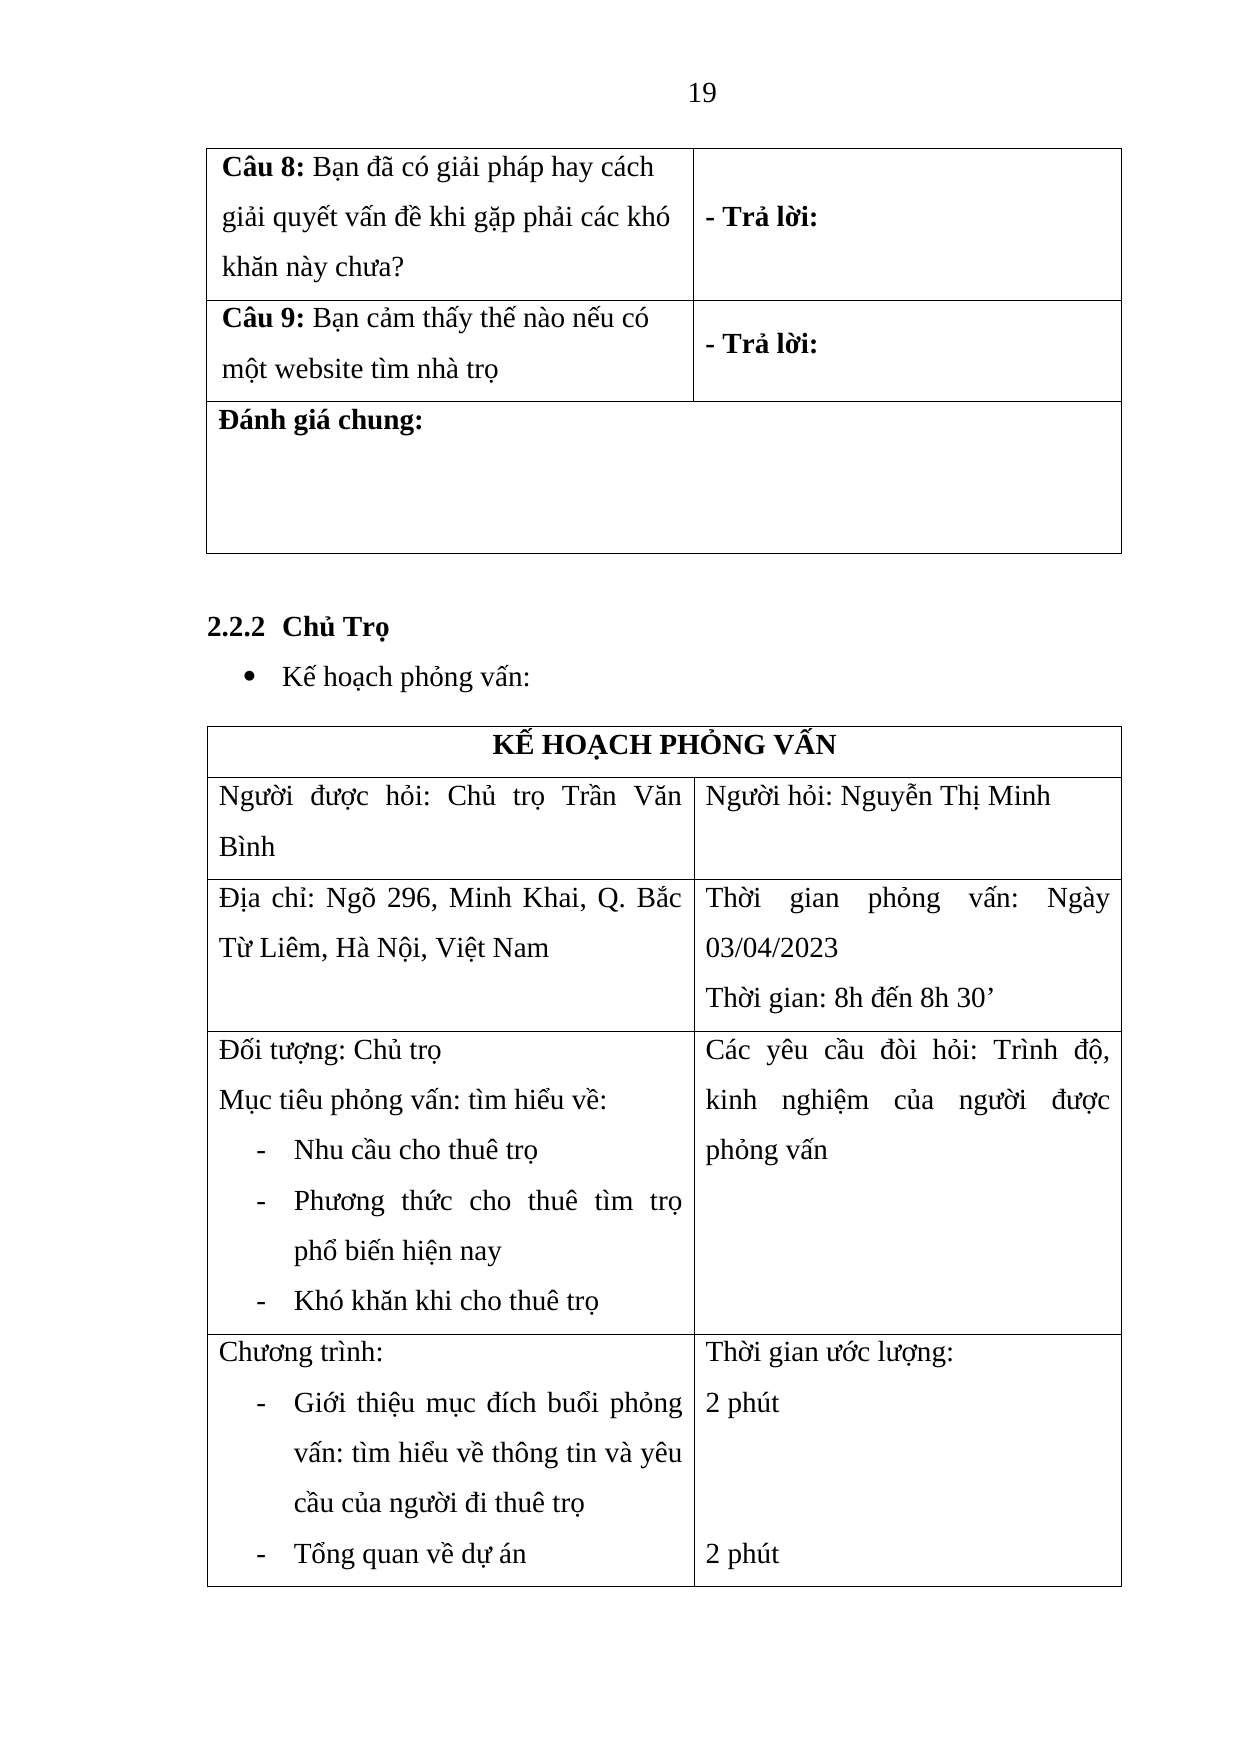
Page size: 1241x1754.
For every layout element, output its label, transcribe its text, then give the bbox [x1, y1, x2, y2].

table_cell Đánh giá chung: [207, 402, 1121, 553]
table_cell Địa chỉ: Ngõ 296, Minh Khai, Q. Bắc Từ Liêm, Hà Nội, Việt Nam [208, 880, 694, 1031]
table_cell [208, 1335, 694, 1586]
table_header KẾ HOẠCH PHỎNG VẤN [208, 727, 1121, 777]
table_cell Câu 8: Bạn đã có giải pháp hay cách giải quyết vấn đề khi gặp phải các khó khăn này chưa? [207, 149, 693, 299]
table_cell Các yêu cầu đòi hỏi: Trình độ, kinh nghiệm của người được phỏng vấn [695, 1032, 1121, 1333]
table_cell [695, 1335, 1121, 1586]
table_cell Thời gian phỏng vấn: Ngày 03/04/2023 Thời gian: 8h đến 8h 30’ [695, 880, 1121, 1031]
table_cell Câu 9: Bạn cảm thấy thế nào nếu có một website tìm nhà trọ [207, 301, 693, 401]
table_cell - Trả lời: [694, 149, 1121, 299]
table_cell - Trả lời: [694, 301, 1121, 401]
table_cell Người hỏi: Nguyễn Thị Minh [695, 778, 1121, 879]
table_cell Người được hỏi: Chủ trọ Trần Văn Bình [208, 778, 694, 879]
table_cell Đối tượng: Chủ trọ Mục tiêu phỏng vấn: tìm hiểu về: Nhu cầu cho thuê trọ Phương thức cho thuê tìm trọ phổ biến hiện nay Khó khăn khi cho thuê trọ [208, 1032, 694, 1333]
list Kế hoạch phỏng vấn: [244, 659, 1122, 693]
subtitle Chủ Trọ [207, 609, 1122, 642]
